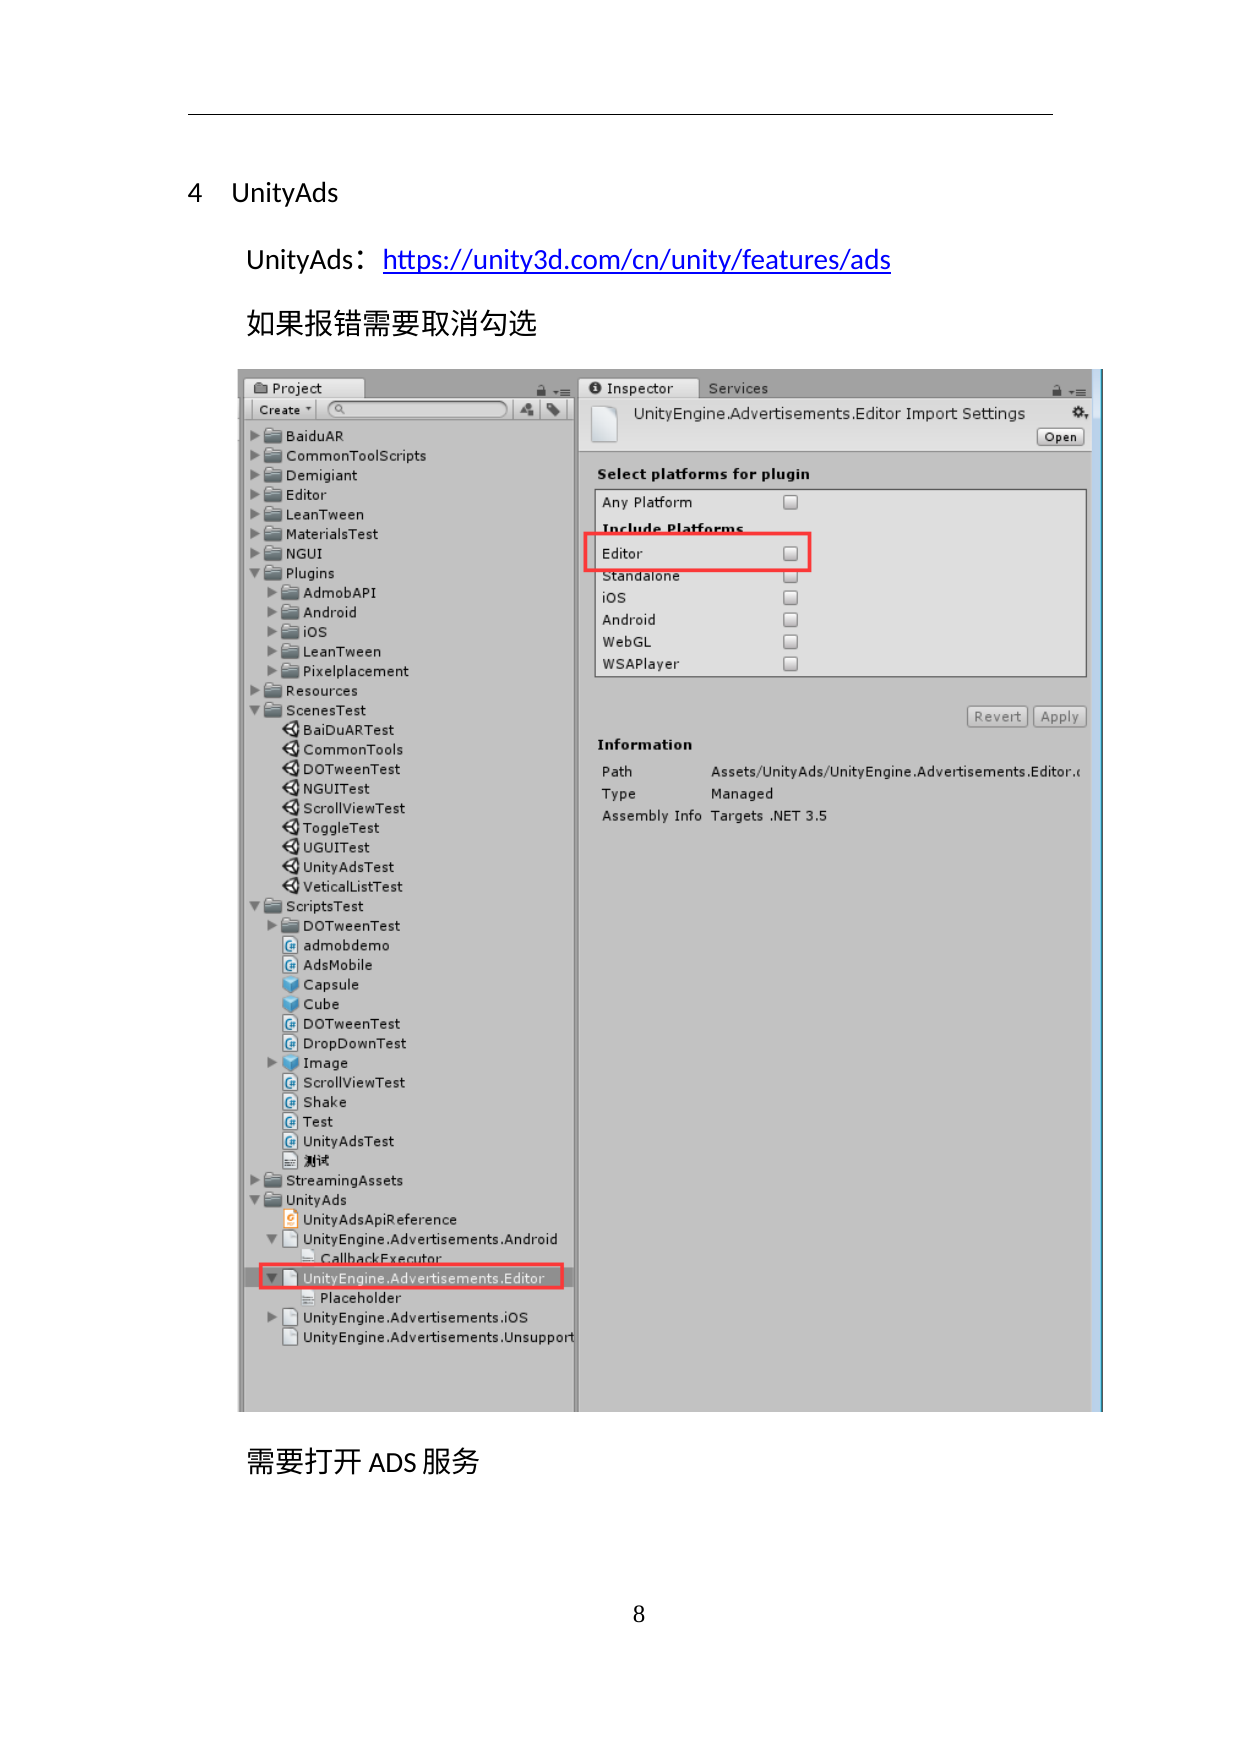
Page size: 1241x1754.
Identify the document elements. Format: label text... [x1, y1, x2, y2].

text 如果报错需要取消勾选 [187, 289, 1053, 354]
subtitle UnityAds [187, 159, 1053, 224]
text 需要打开ADS服务 [187, 1427, 1053, 1492]
picture [237, 369, 1103, 1412]
text UnityAds：https://unity3d.com/cn/unity/features/ads [187, 224, 1053, 289]
